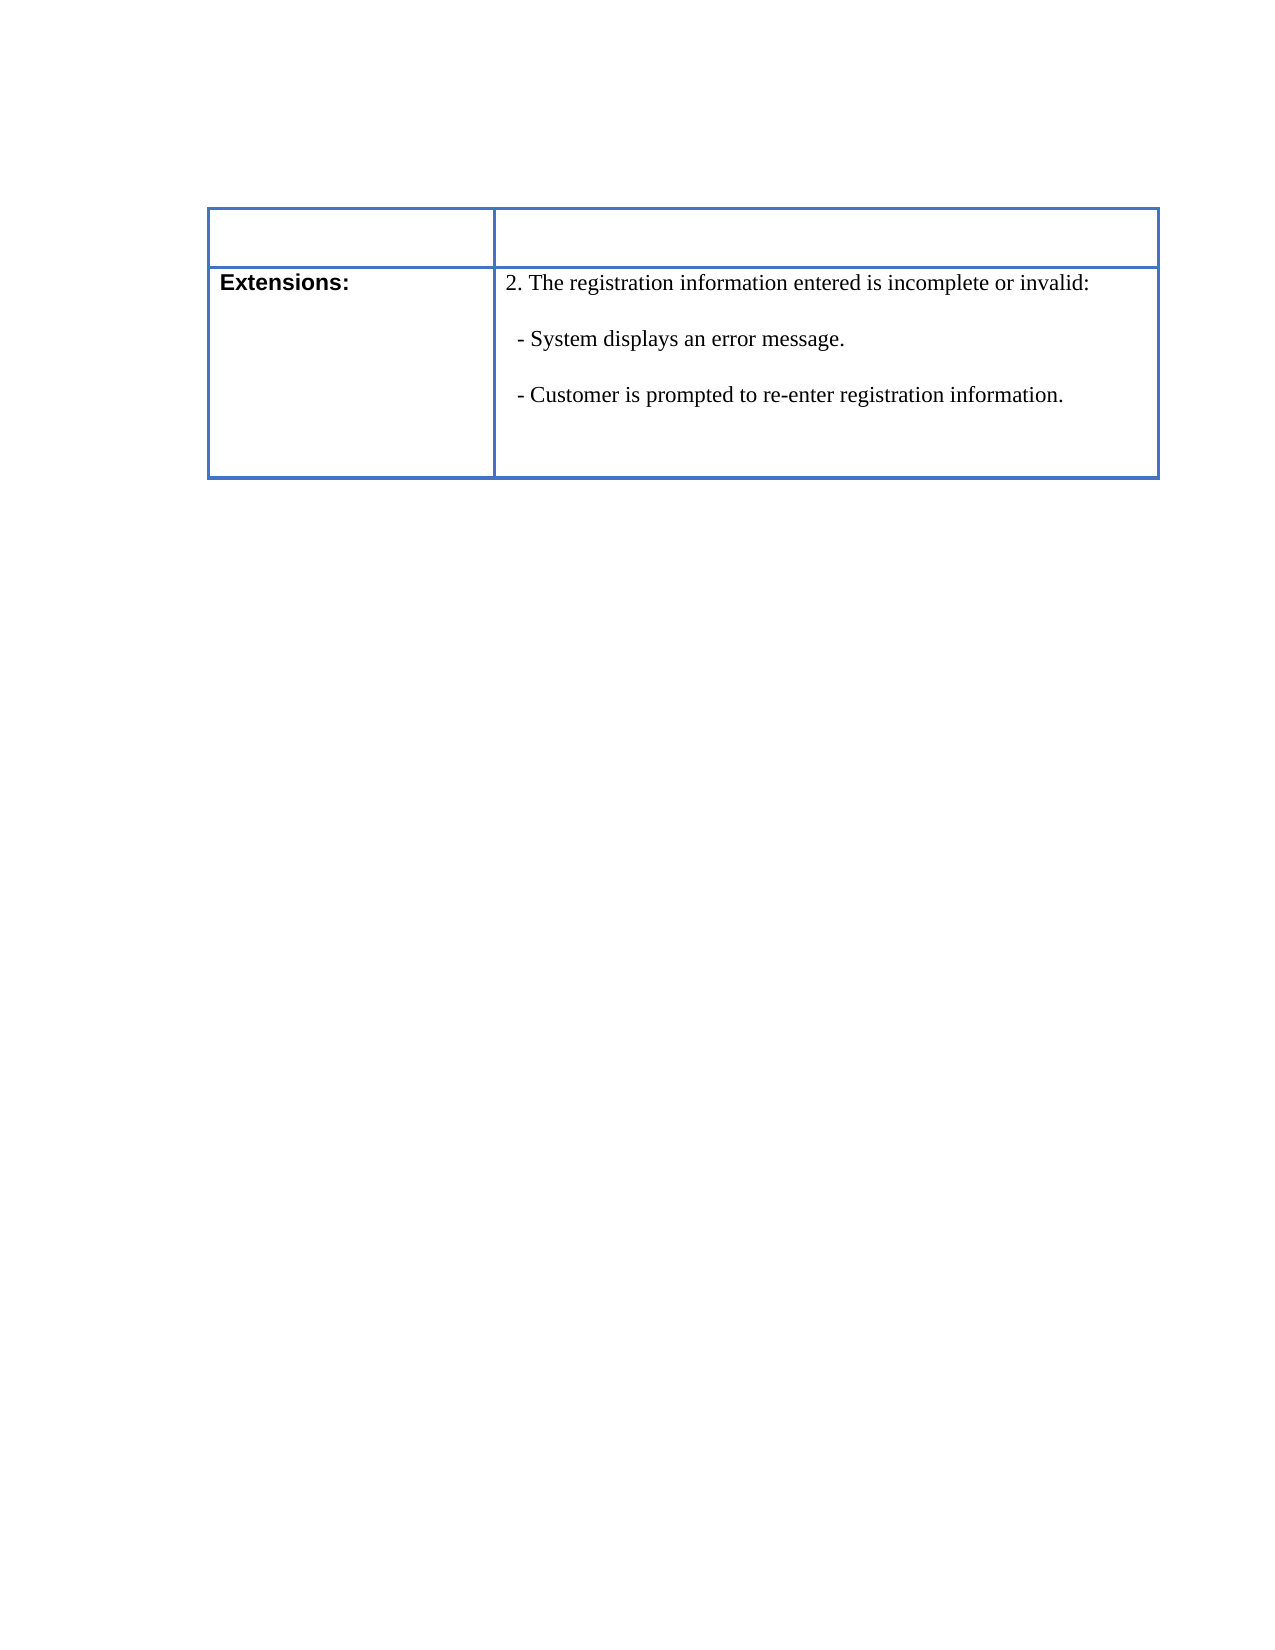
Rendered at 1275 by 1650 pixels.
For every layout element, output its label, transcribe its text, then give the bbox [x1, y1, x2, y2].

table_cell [496, 210, 1157, 266]
table_cell Extensions: [210, 269, 493, 476]
table_cell 2. The registration information entered is incomplete or invalid: - System displays an error message. - Customer is prompted to re-enter registration information. [496, 269, 1157, 476]
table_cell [210, 210, 493, 266]
